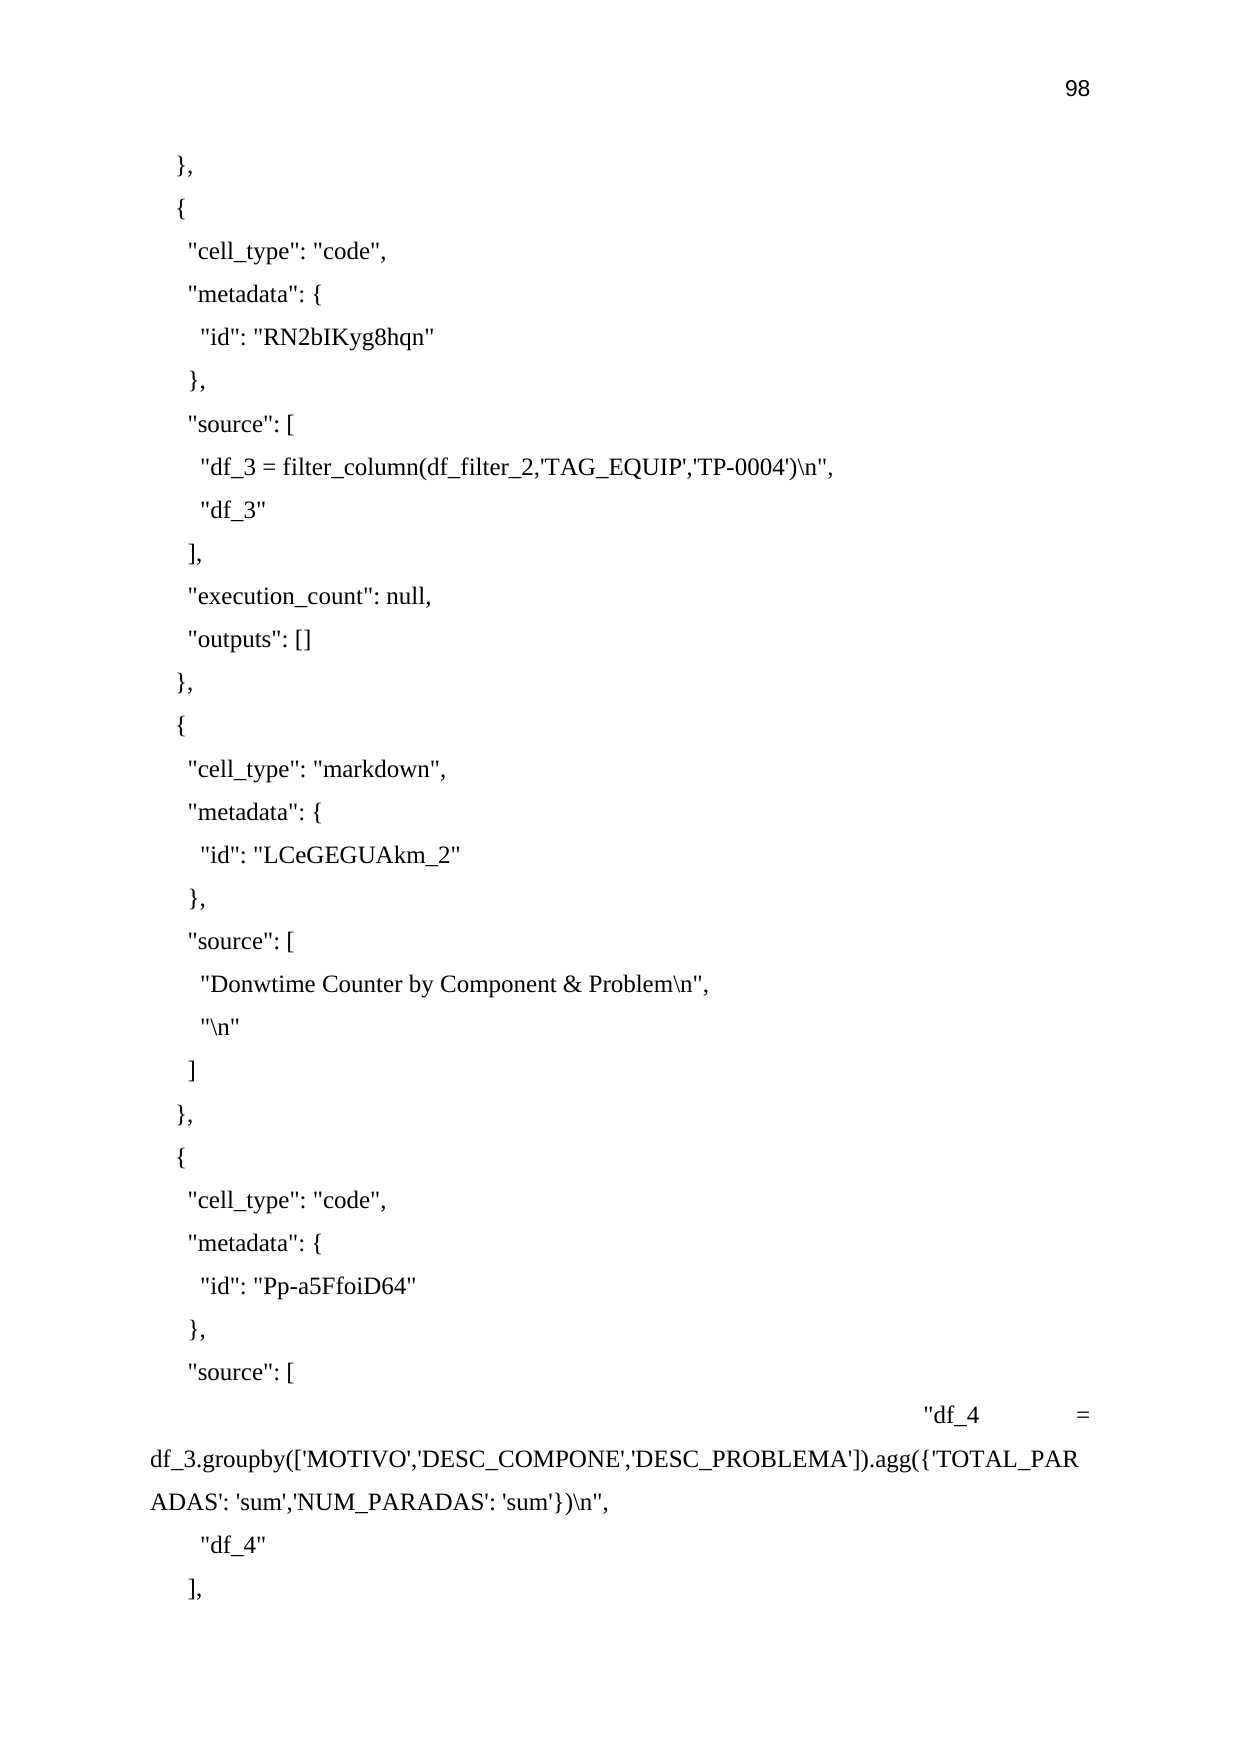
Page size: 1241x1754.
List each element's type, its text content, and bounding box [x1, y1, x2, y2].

text "df_4" [150, 1530, 1090, 1559]
text "metadata": { [150, 279, 1090, 308]
text "source": [ [150, 409, 1090, 437]
text "df_3" [150, 495, 1090, 524]
text "source": [ [150, 1357, 1090, 1386]
text "cell_type": "code", [150, 1185, 1090, 1214]
text { [150, 193, 1090, 222]
text "id": "LCeGEGUAkm_2" [150, 840, 1090, 869]
text }, [150, 366, 1090, 394]
text }, [150, 1314, 1090, 1343]
text "cell_type": "code", [150, 236, 1090, 265]
text ], [150, 1573, 1090, 1602]
text "Donwtime Counter by Component & Problem\n", [150, 969, 1090, 998]
text { [150, 1142, 1090, 1171]
text "metadata": { [150, 1228, 1090, 1257]
text ], [150, 538, 1090, 567]
text ] [150, 1056, 1090, 1084]
text "\n" [150, 1012, 1090, 1041]
text }, [150, 883, 1090, 912]
text "df_4 = df_3.groupby(['MOTIVO','DESC_COMPONE','DESC_PROBLEMA']).agg({'TOTAL_PARADAS': 'sum','NUM_PARADAS': 'sum'})\n", [150, 1401, 1090, 1516]
text }, [150, 667, 1090, 696]
text { [150, 711, 1090, 739]
text "metadata": { [150, 797, 1090, 826]
text "cell_type": "markdown", [150, 754, 1090, 782]
text "outputs": [] [150, 624, 1090, 653]
text "id": "RN2bIKyg8hqn" [150, 322, 1090, 351]
text "source": [ [150, 926, 1090, 955]
text "df_3 = filter_column(df_filter_2,'TAG_EQUIP','TP-0004')\n", [150, 452, 1090, 481]
text "execution_count": null, [150, 581, 1090, 610]
text }, [150, 150, 1090, 179]
text }, [150, 1099, 1090, 1127]
text "id": "Pp-a5FfoiD64" [150, 1271, 1090, 1300]
